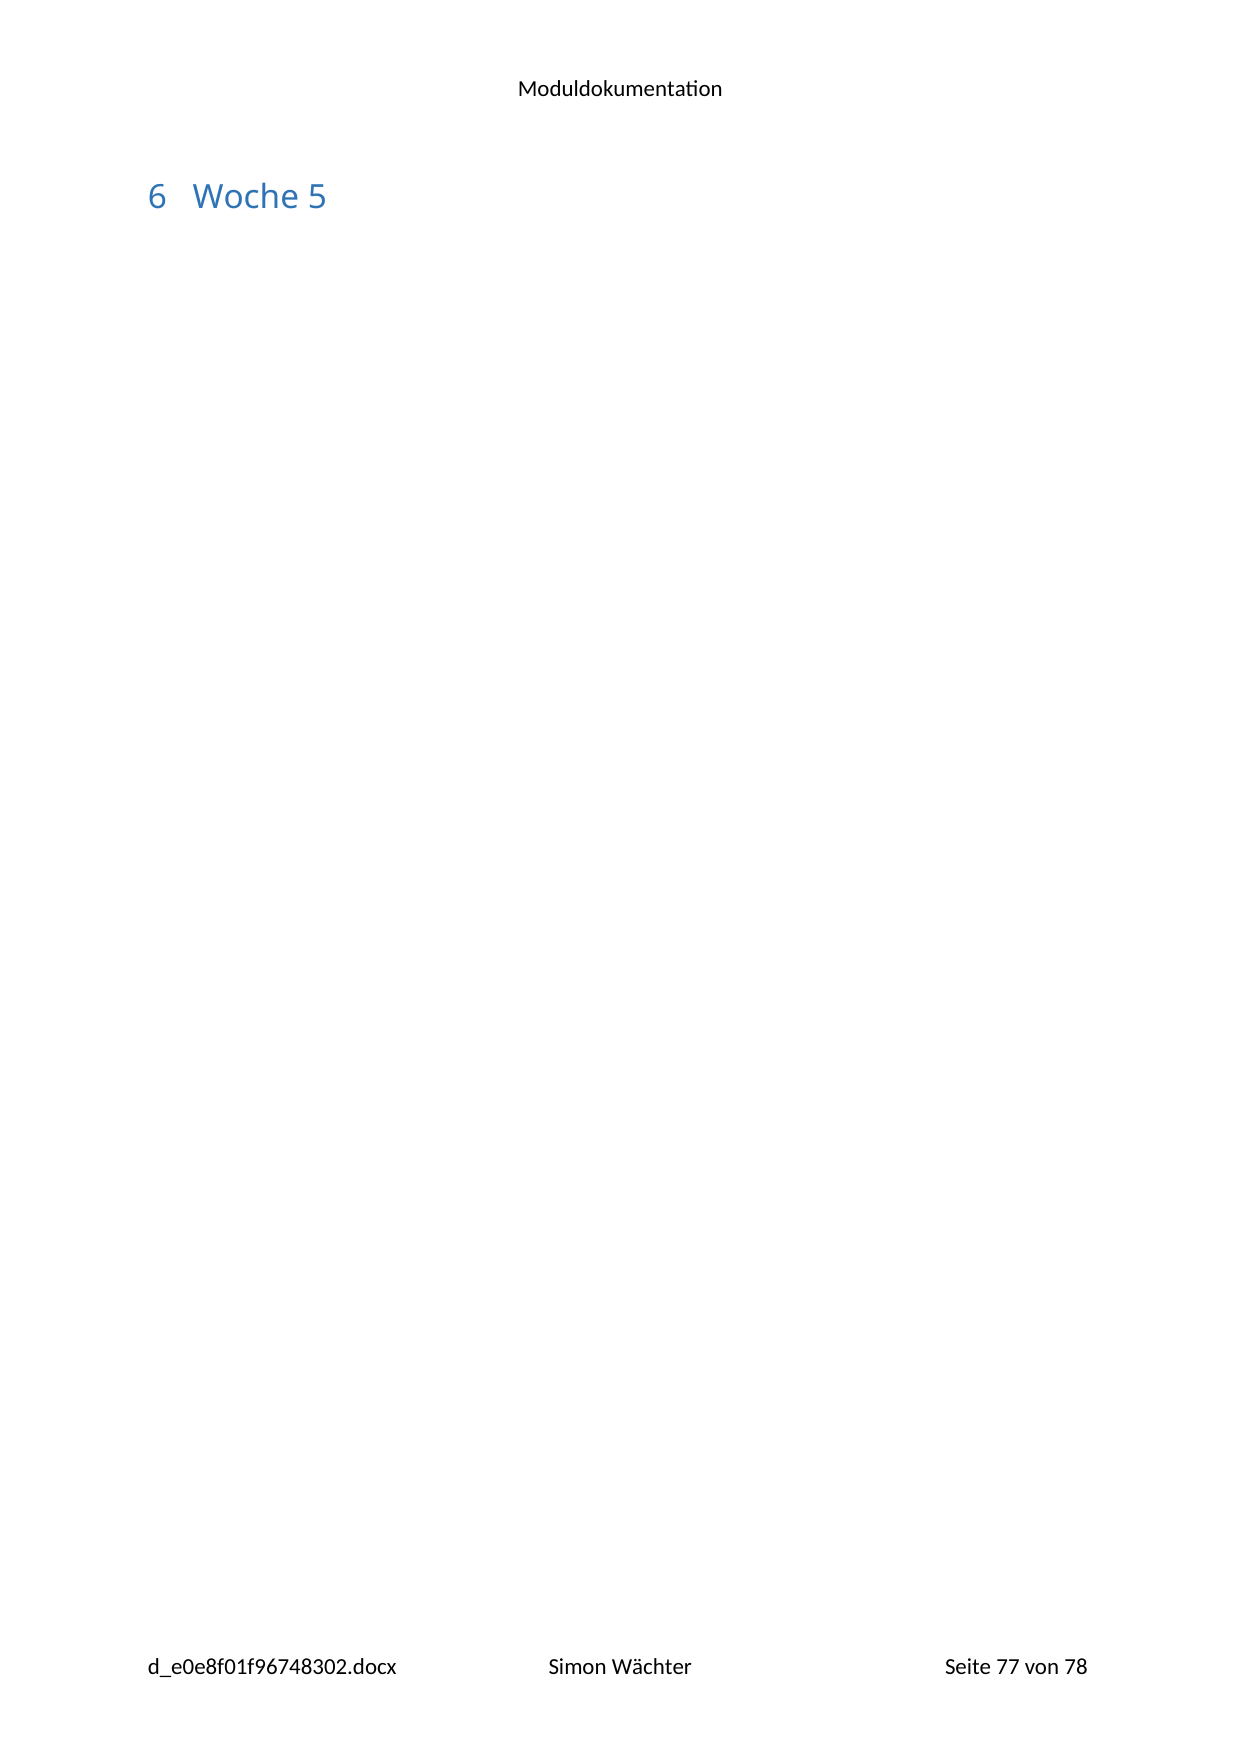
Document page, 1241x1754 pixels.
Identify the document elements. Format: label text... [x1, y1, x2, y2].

subtitle Woche 5 [148, 173, 1093, 218]
